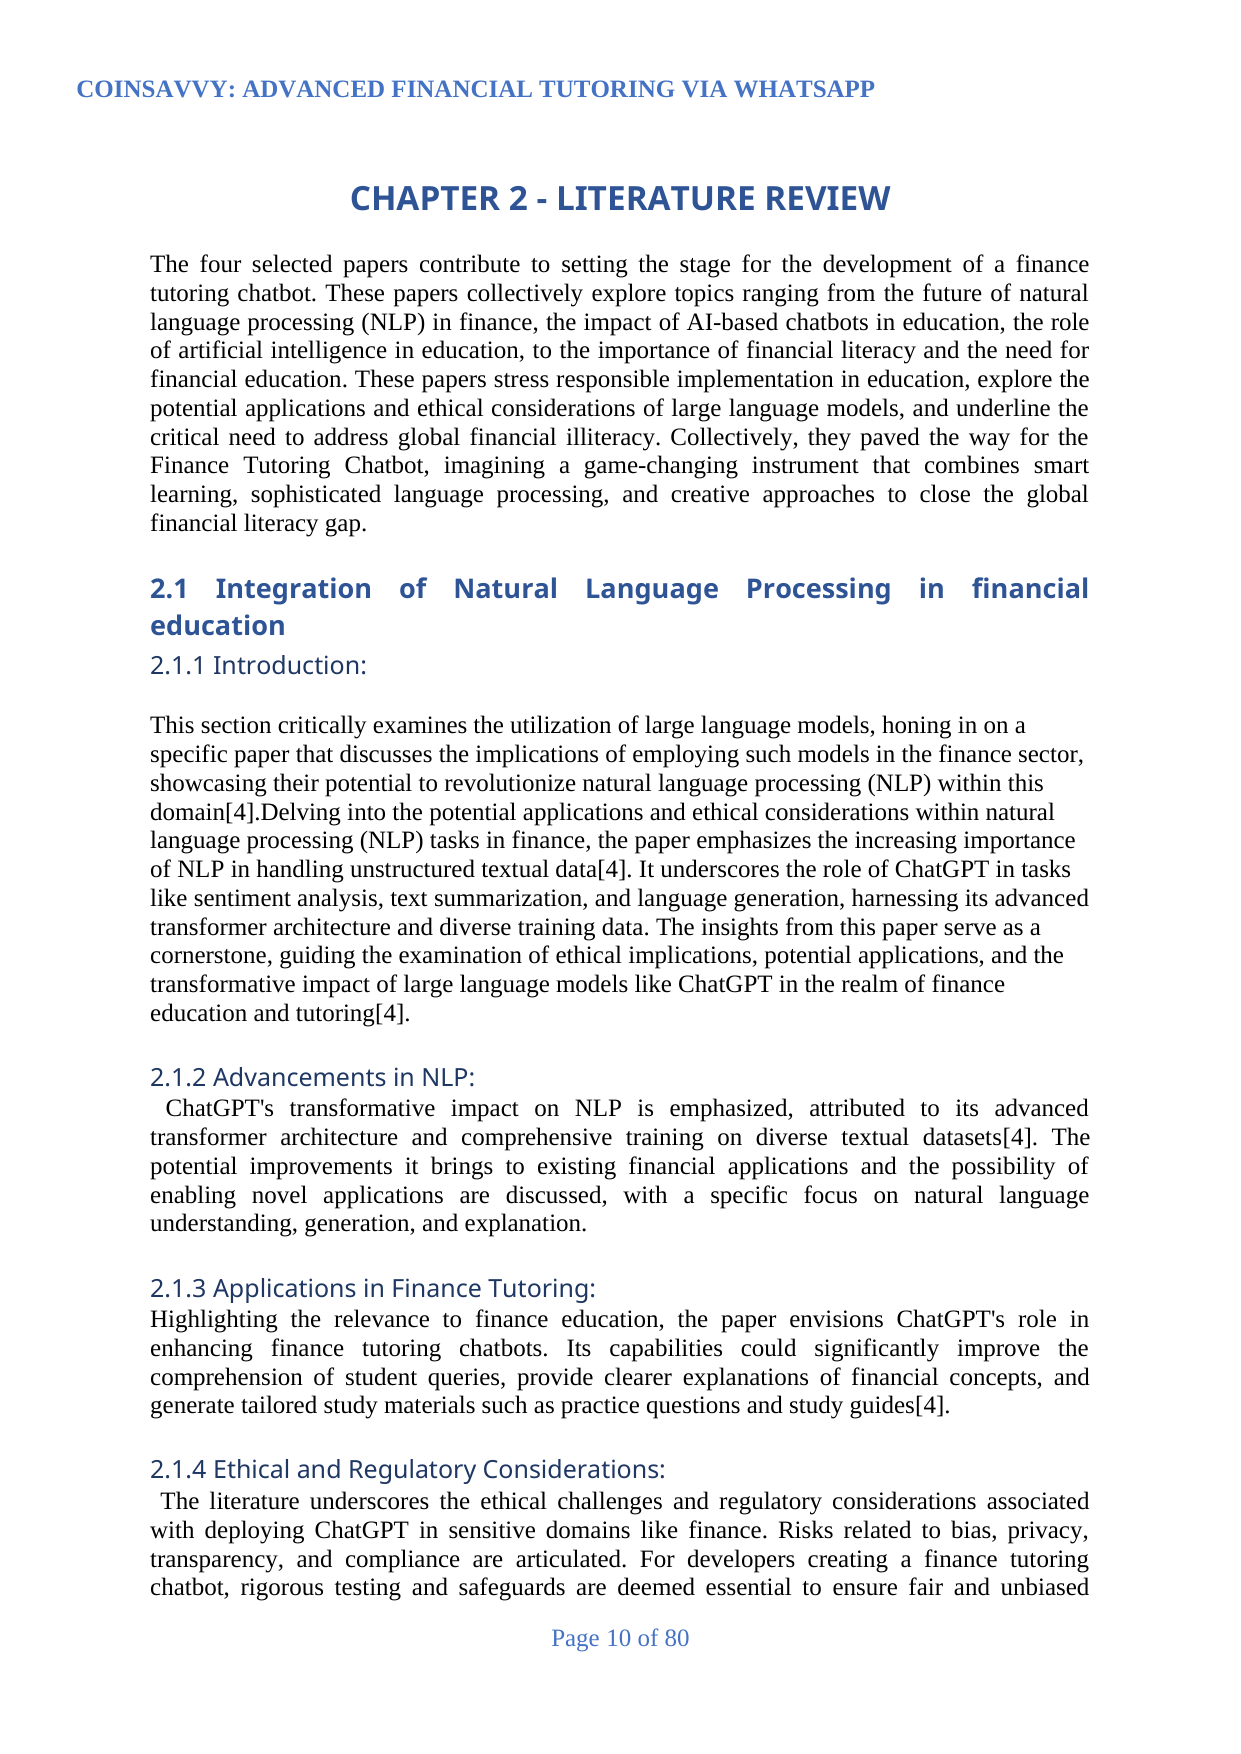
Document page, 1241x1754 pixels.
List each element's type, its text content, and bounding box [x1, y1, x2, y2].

text ChatGPT's transformative impact on NLP is emphasized, attributed to its advanced transformer architecture and comprehensive training on diverse textual datasets. The potential improvements it brings to existing financial applications and the possibility of enabling novel applications are discussed, with a specific focus on natural language understanding, generation, and explanation. [150, 1093, 1090, 1237]
subtitle CHAPTER 2 - LITERATURE REVIEW [150, 175, 1090, 220]
subtitle 2.1.2 Advancements in NLP: [150, 1059, 1090, 1093]
text Highlighting the relevance to finance education, the paper envisions ChatGPT's role in enhancing finance tutoring chatbots. Its capabilities could significantly improve the comprehension of student queries, provide clearer explanations of financial concepts, and generate tailored study materials such as practice questions and study guides. [150, 1304, 1090, 1419]
subtitle 2.1 Integration of Natural Language Processing in financial education [150, 569, 1090, 643]
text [150, 1486, 1090, 1601]
subtitle 2.1.3 Applications in Finance Tutoring: [150, 1270, 1090, 1304]
text The four selected papers contribute to setting the stage for the development of a finance tutoring chatbot. These papers collectively explore topics ranging from the future of natural language processing (NLP) in finance, the impact of AI-based chatbots in education, the role of artificial intelligence in education, to the importance of financial literacy and the need for financial education. These papers stress responsible implementation in education, explore the potential applications and ethical considerations of large language models, and underline the critical need to address global financial illiteracy. Collectively, they paved the way for the Finance Tutoring Chatbot, imagining a game-changing instrument that combines smart learning, sophisticated language processing, and creative approaches to close the global financial literacy gap. [150, 249, 1090, 537]
subtitle 2.1.4 Ethical and Regulatory Considerations: [150, 1452, 1090, 1486]
text This section critically examines the utilization of large language models, honing in on a specific paper that discusses the implications of employing such models in the finance sector, showcasing their potential to revolutionize natural language processing (NLP) within this domain[4].Delving into the potential applications and ethical considerations within natural language processing (NLP) tasks in finance, the paper emphasizes the increasing importance of NLP in handling unstructured textual data. It underscores the role of ChatGPT in tasks like sentiment analysis, text summarization, and language generation, harnessing its advanced transformer architecture and diverse training data. The insights from this paper serve as a cornerstone, guiding the examination of ethical implications, potential applications, and the transformative impact of large language models like ChatGPT in the realm of finance education and tutoring. [150, 682, 1090, 1027]
subtitle 2.1.1 Introduction: [150, 647, 1090, 682]
